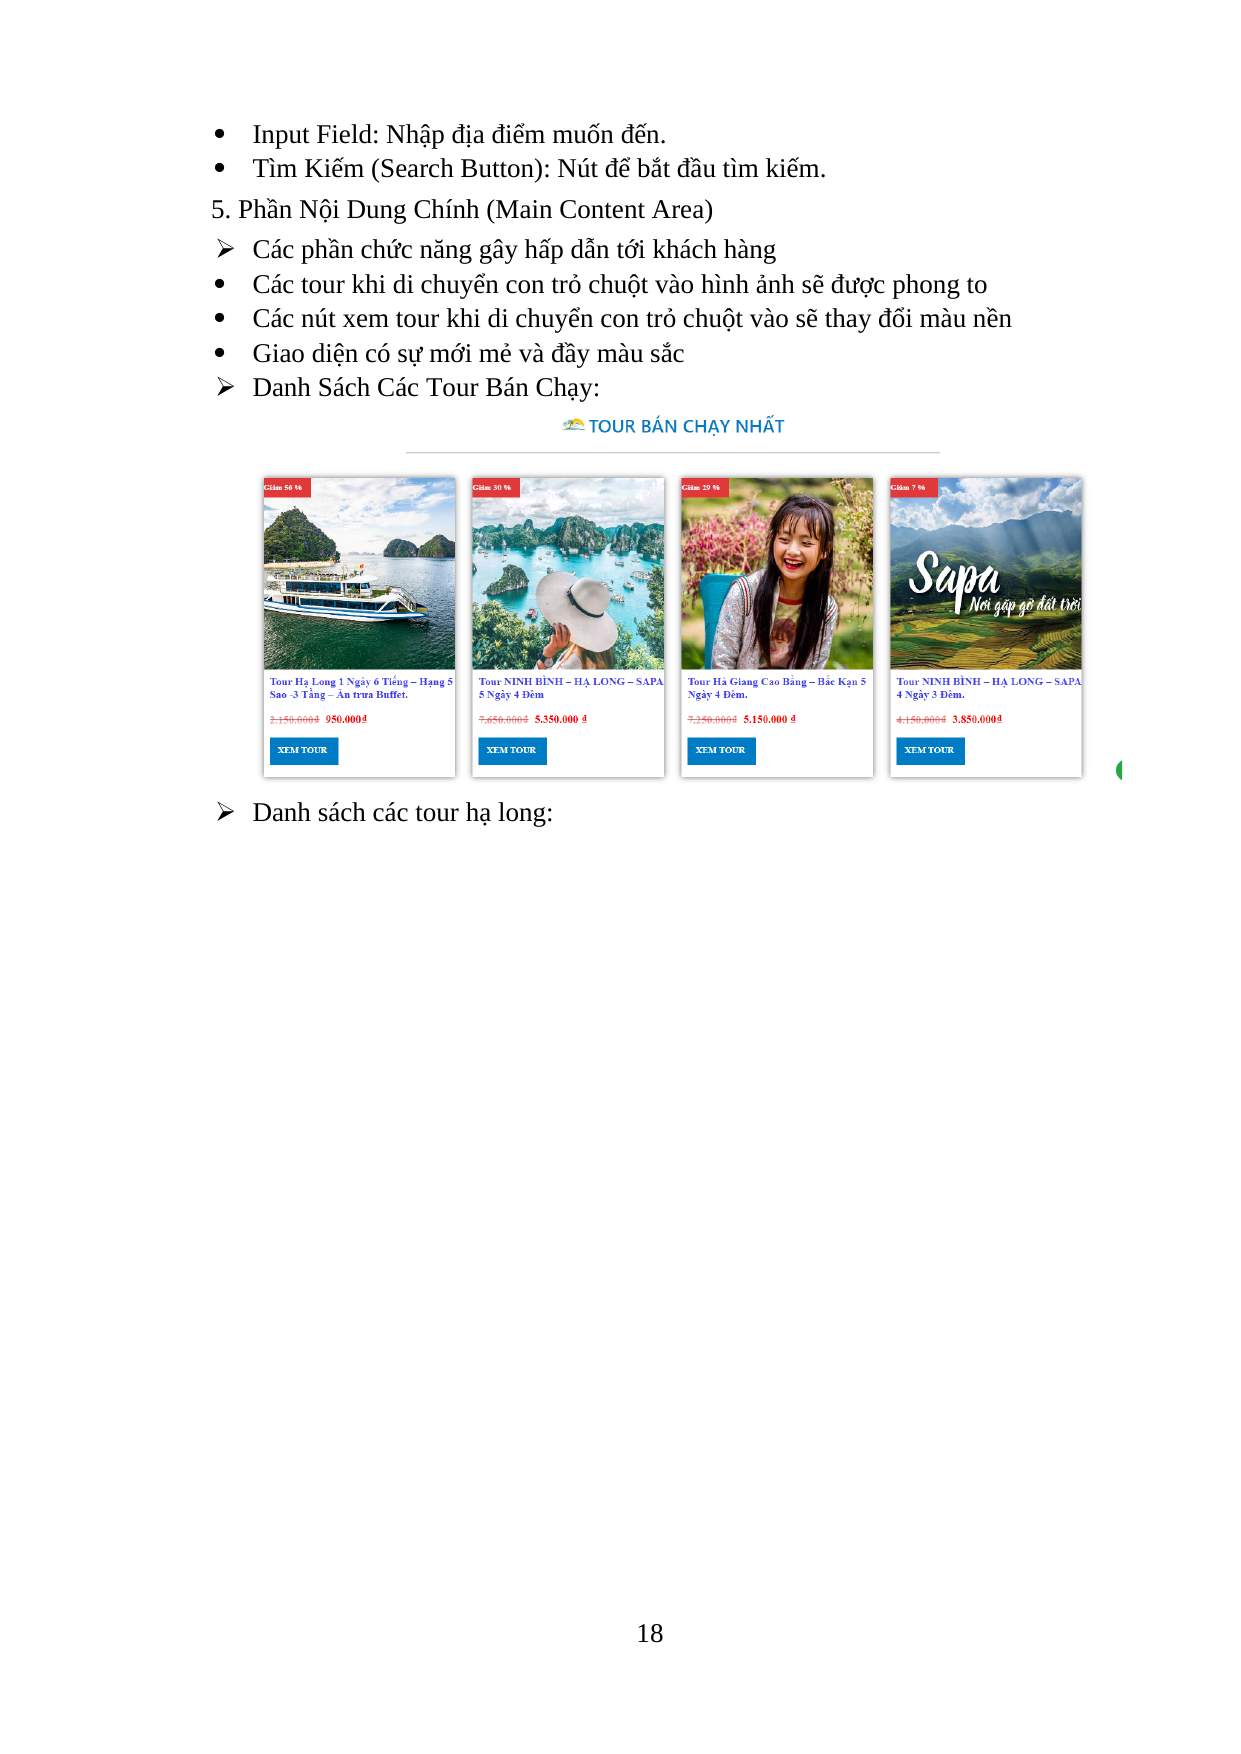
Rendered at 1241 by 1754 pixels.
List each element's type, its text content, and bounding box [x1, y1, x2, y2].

list Các phần chức năng gây hấp dẫn tới khách hàng [215, 233, 1122, 265]
text 5. Phần Nội Dung Chính (Main Content Area) [177, 193, 1122, 224]
list Danh sách các tour hạ long: [215, 796, 1122, 827]
list Giao diện có sự mới mẻ và đầy màu sắc [215, 337, 1122, 368]
list Danh Sách Các Tour Bán Chạy: [215, 371, 1122, 402]
list Các nút xem tour khi di chuyển con trỏ chuột vào sẽ thay đổi màu nền [215, 302, 1122, 333]
picture [177, 411, 1123, 787]
list Input Field: Nhập địa điểm muốn đến. [215, 118, 1122, 149]
list Tìm Kiếm (Search Button): Nút để bắt đầu tìm kiếm. [215, 152, 1122, 184]
list Các tour khi di chuyển con trỏ chuột vào hình ảnh sẽ được phong to [215, 268, 1122, 299]
